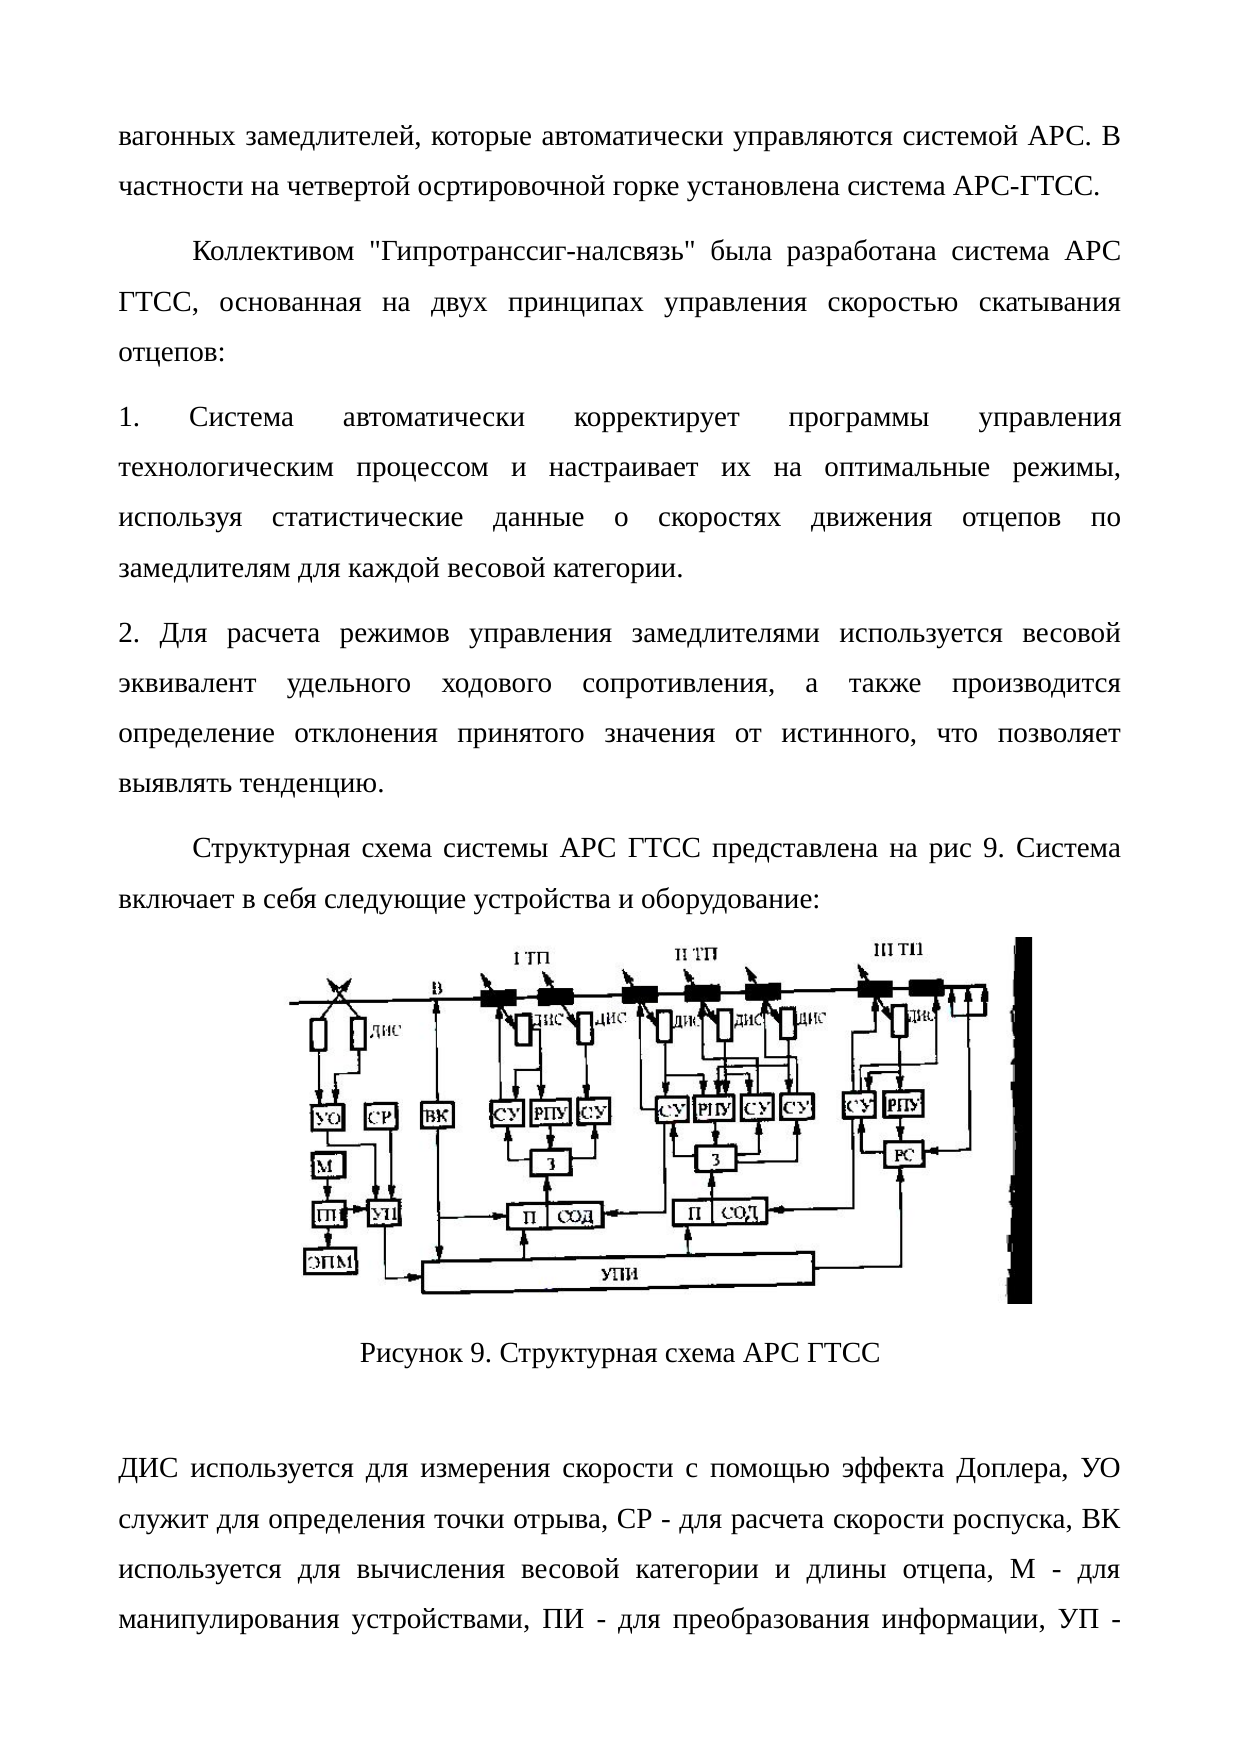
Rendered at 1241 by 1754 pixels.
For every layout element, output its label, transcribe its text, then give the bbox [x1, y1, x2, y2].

text Коллективом "Гипротранссиг-налсвязь" была разработана система АРС ГТСС, основанная на двух принципах управления скоростью скатывания отцепов: [118, 233, 1122, 367]
picture [233, 937, 1033, 1304]
text 1. Система автоматически корректирует программы управления технологическим процессом и настраивает их на оптимальные режимы, используя статистические данные о скоростях движения отцепов по замедлителям для каждой весовой категории. [118, 399, 1122, 583]
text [118, 1450, 1122, 1635]
text Структурная схема системы АРС ГТСС представлена на рис 9. Система включает в себя следующие устройства и оборудование: [118, 831, 1122, 914]
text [118, 118, 1122, 202]
text 2. Для расчета режимов управления замедлителями используется весовой эквивалент удельного ходового сопротивления, а также производится определение отклонения принятого значения от истинного, что позволяет выявлять тенденцию. [118, 615, 1122, 799]
